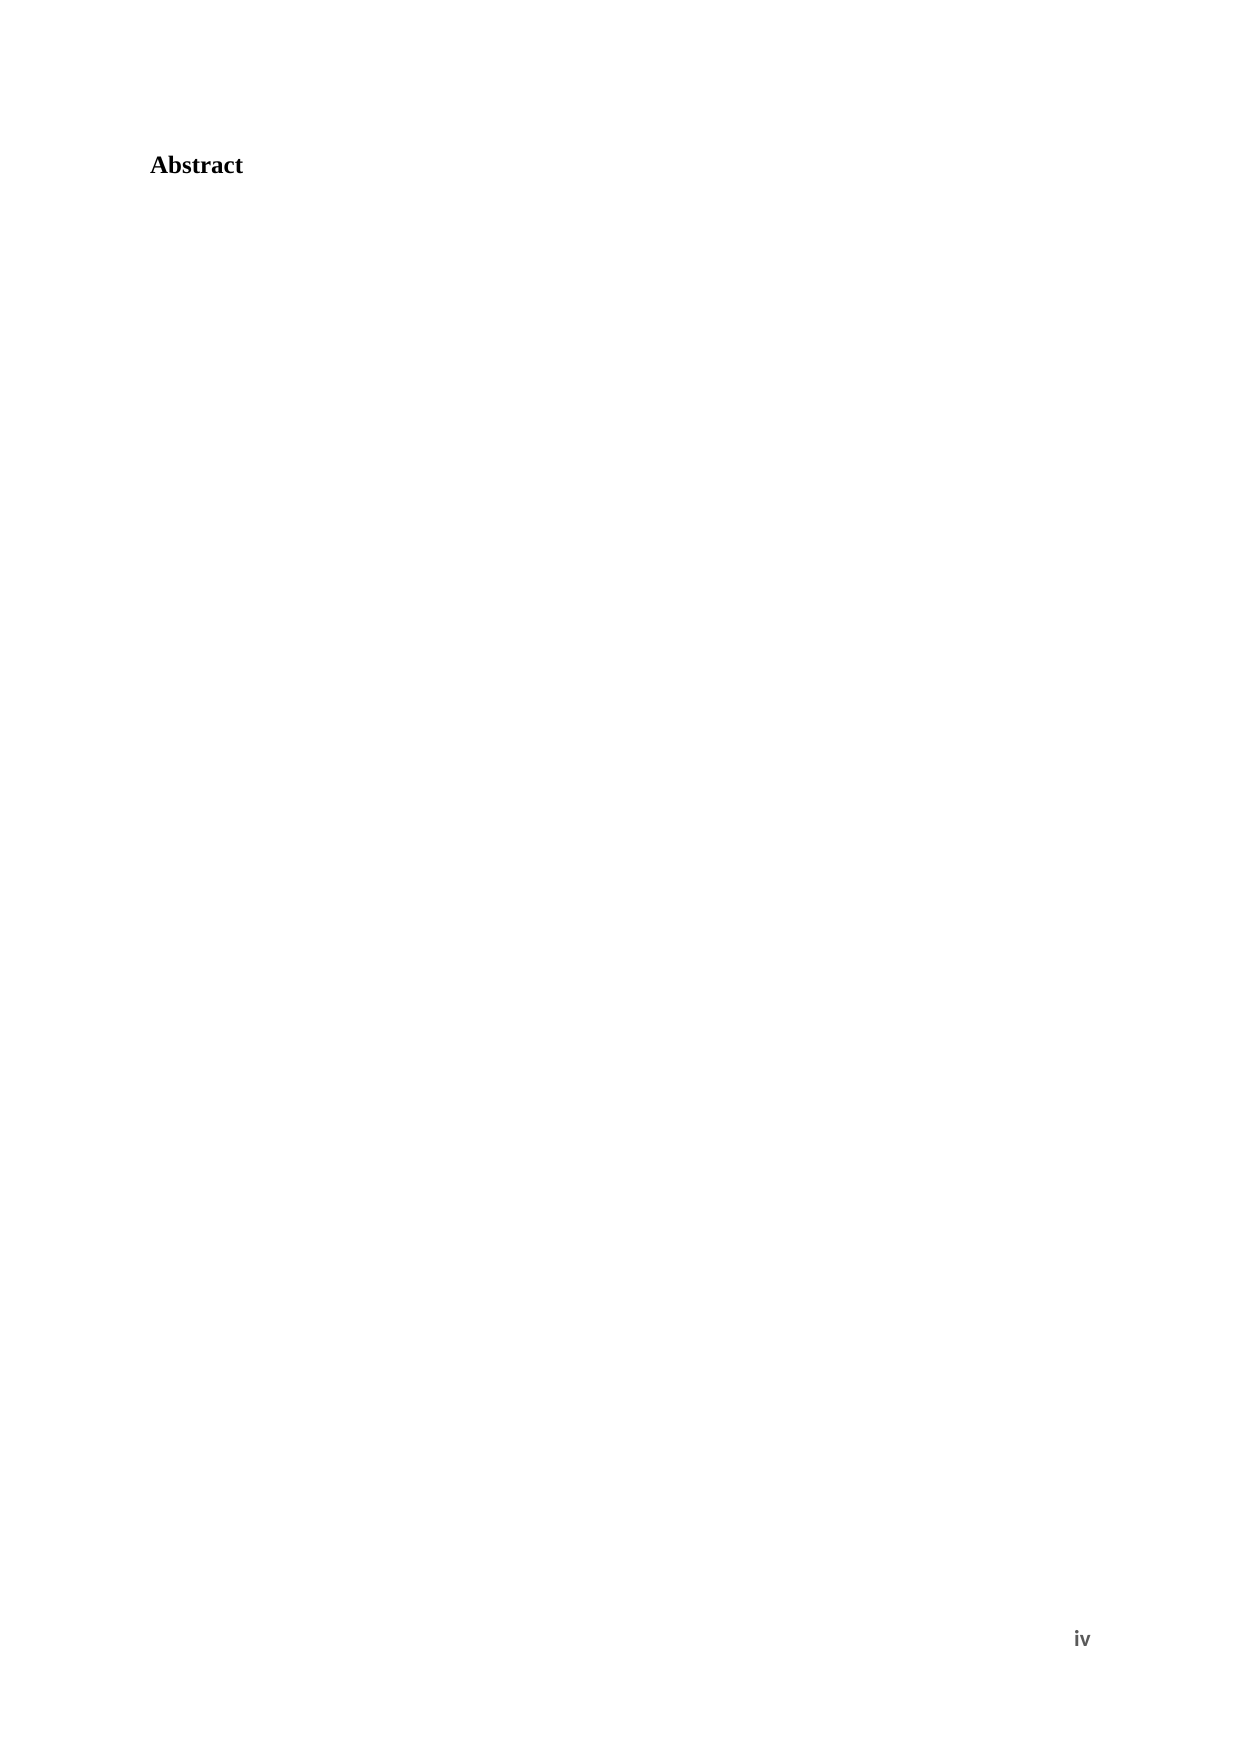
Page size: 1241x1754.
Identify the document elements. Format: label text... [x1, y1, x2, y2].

text Abstract [150, 150, 1090, 179]
